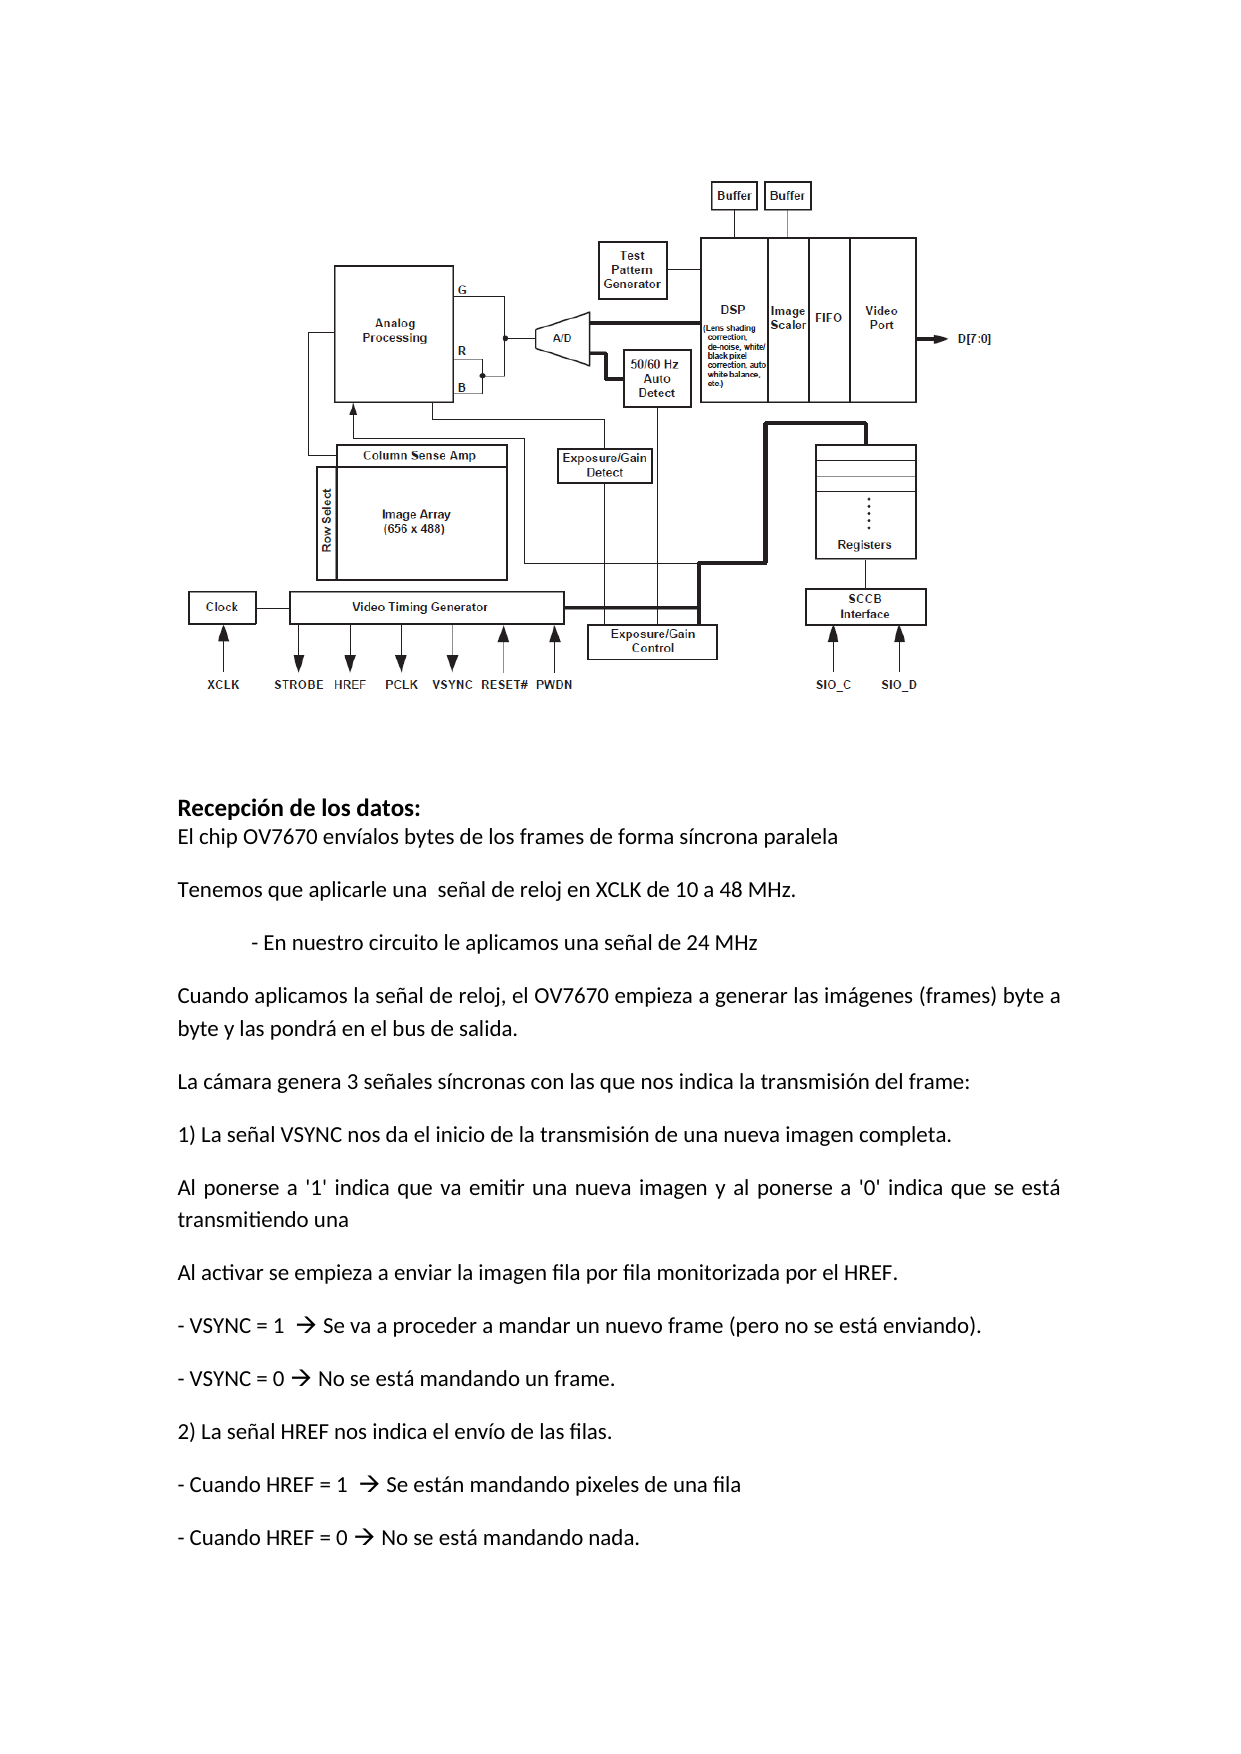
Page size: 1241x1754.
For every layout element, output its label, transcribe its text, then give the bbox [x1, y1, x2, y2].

text Recepción de los datos: [177, 792, 1063, 822]
text - En nuestro circuito le aplicamos una señal de 24 MHz [177, 928, 1063, 957]
text Tenemos que aplicarle una señal de reloj en XCLK de 10 a 48 MHz. [177, 876, 1063, 903]
text 2) La señal HREF nos indica el envío de las filas. [177, 1417, 1063, 1445]
text - Cuando HREF = 0 No se está mandando nada. [177, 1523, 1063, 1551]
text Al activar se empieza a enviar la imagen fila por fila monitorizada por el HREF. [177, 1258, 1063, 1286]
text Cuando aplicamos la señal de reloj, el OV7670 empieza a generar las imágenes (frames) byte a byte y las pondrá en el bus de salida. [177, 982, 1063, 1042]
text El chip OV7670 envíalos bytes de los frames de forma síncrona paralela [177, 822, 1063, 851]
text 1) La señal VSYNC nos da el inicio de la transmisión de una nueva imagen completa. [177, 1120, 1063, 1148]
picture [177, 177, 1013, 701]
text La cámara genera 3 señales síncronas con las que nos indica la transmisión del frame: [177, 1067, 1063, 1095]
text Al ponerse a '1' indica que va emitir una nueva imagen y al ponerse a '0' indica que se está transmitiendo una [177, 1173, 1063, 1233]
text - VSYNC = 0 No se está mandando un frame. [177, 1364, 1063, 1392]
text - Cuando HREF = 1 Se están mandando pixeles de una fila [177, 1470, 1063, 1498]
text - VSYNC = 1 Se va a proceder a mandar un nuevo frame (pero no se está enviando). [177, 1311, 1063, 1339]
